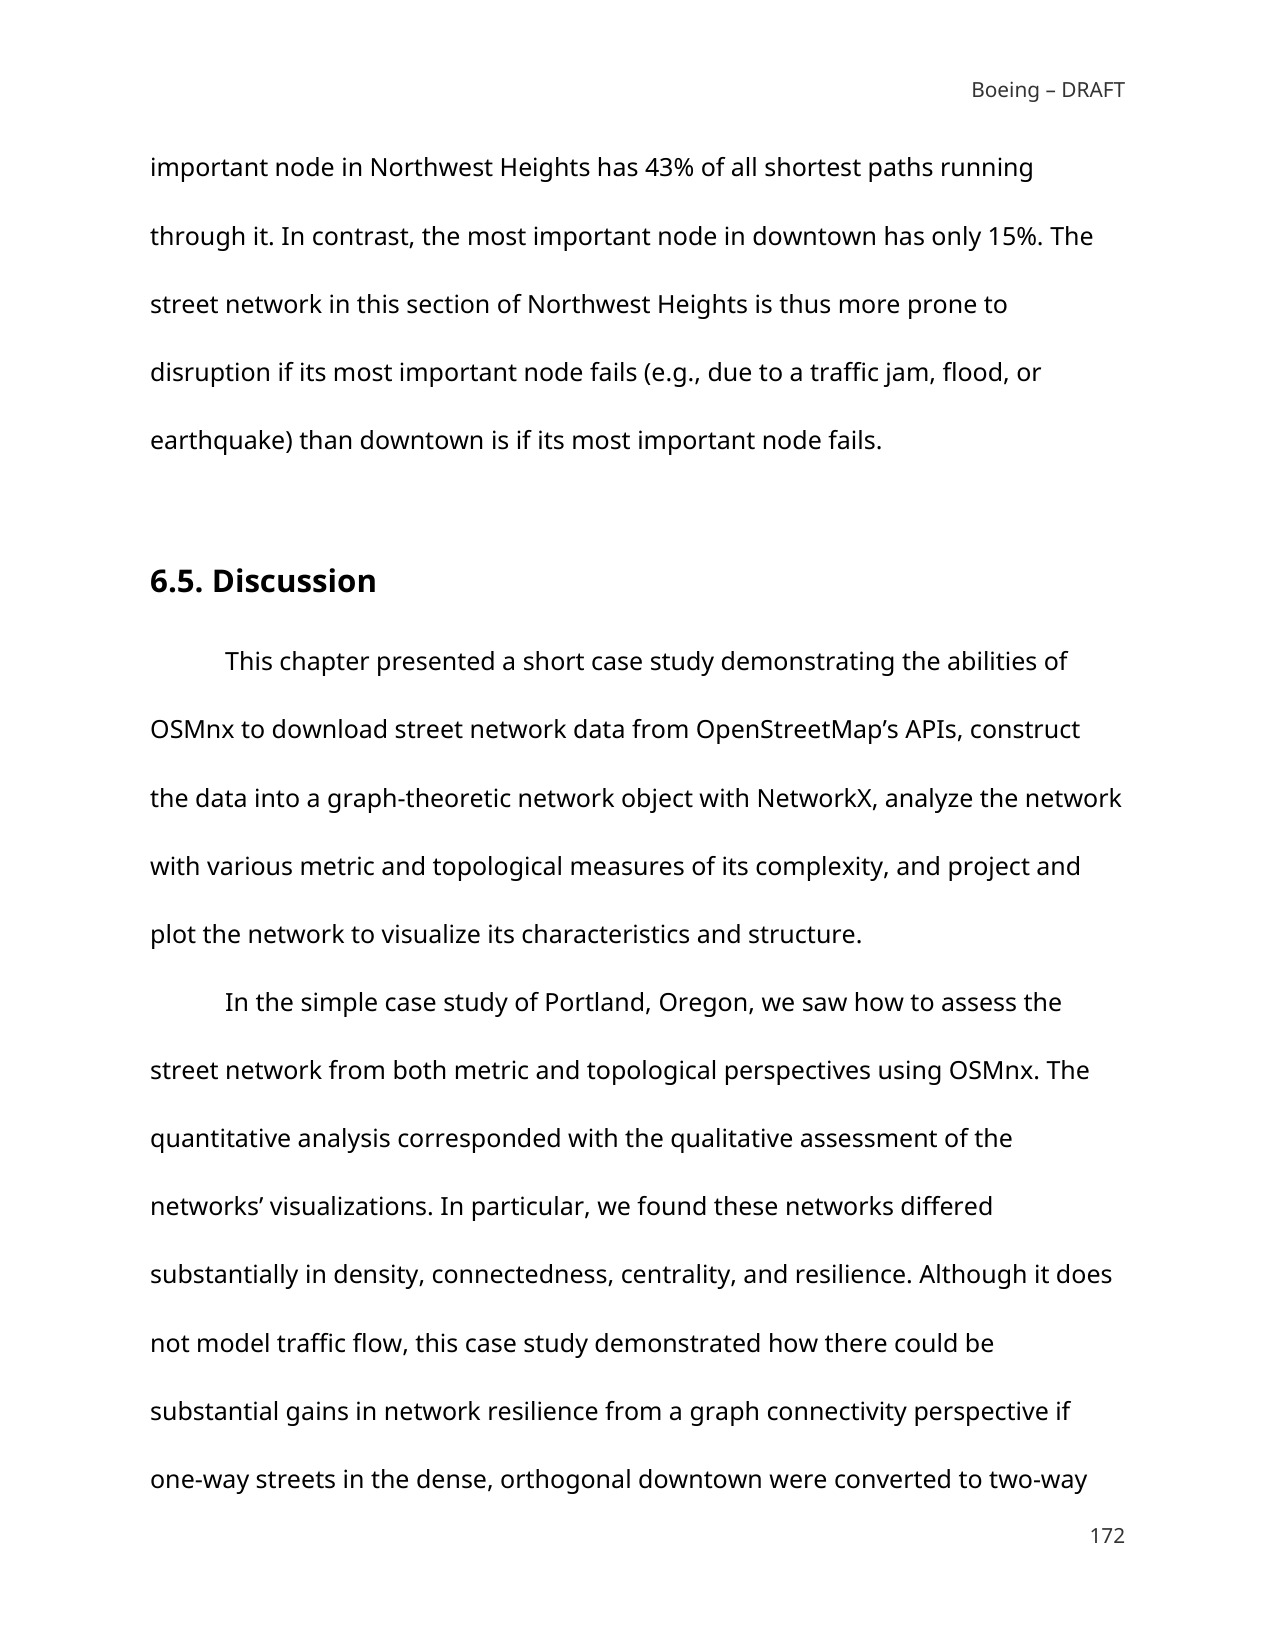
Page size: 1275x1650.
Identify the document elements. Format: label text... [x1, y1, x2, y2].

subtitle Discussion [150, 559, 1125, 601]
text This chapter presented a short case study demonstrating the abilities of OSMnx to download street network data from OpenStreetMap’s APIs, construct the data into a graph-theoretic network object with NetworkX, analyze the network with various metric and topological measures of its complexity, and project and plot the network to visualize its characteristics and structure. [150, 644, 1125, 951]
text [150, 150, 1125, 457]
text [150, 984, 1125, 1496]
